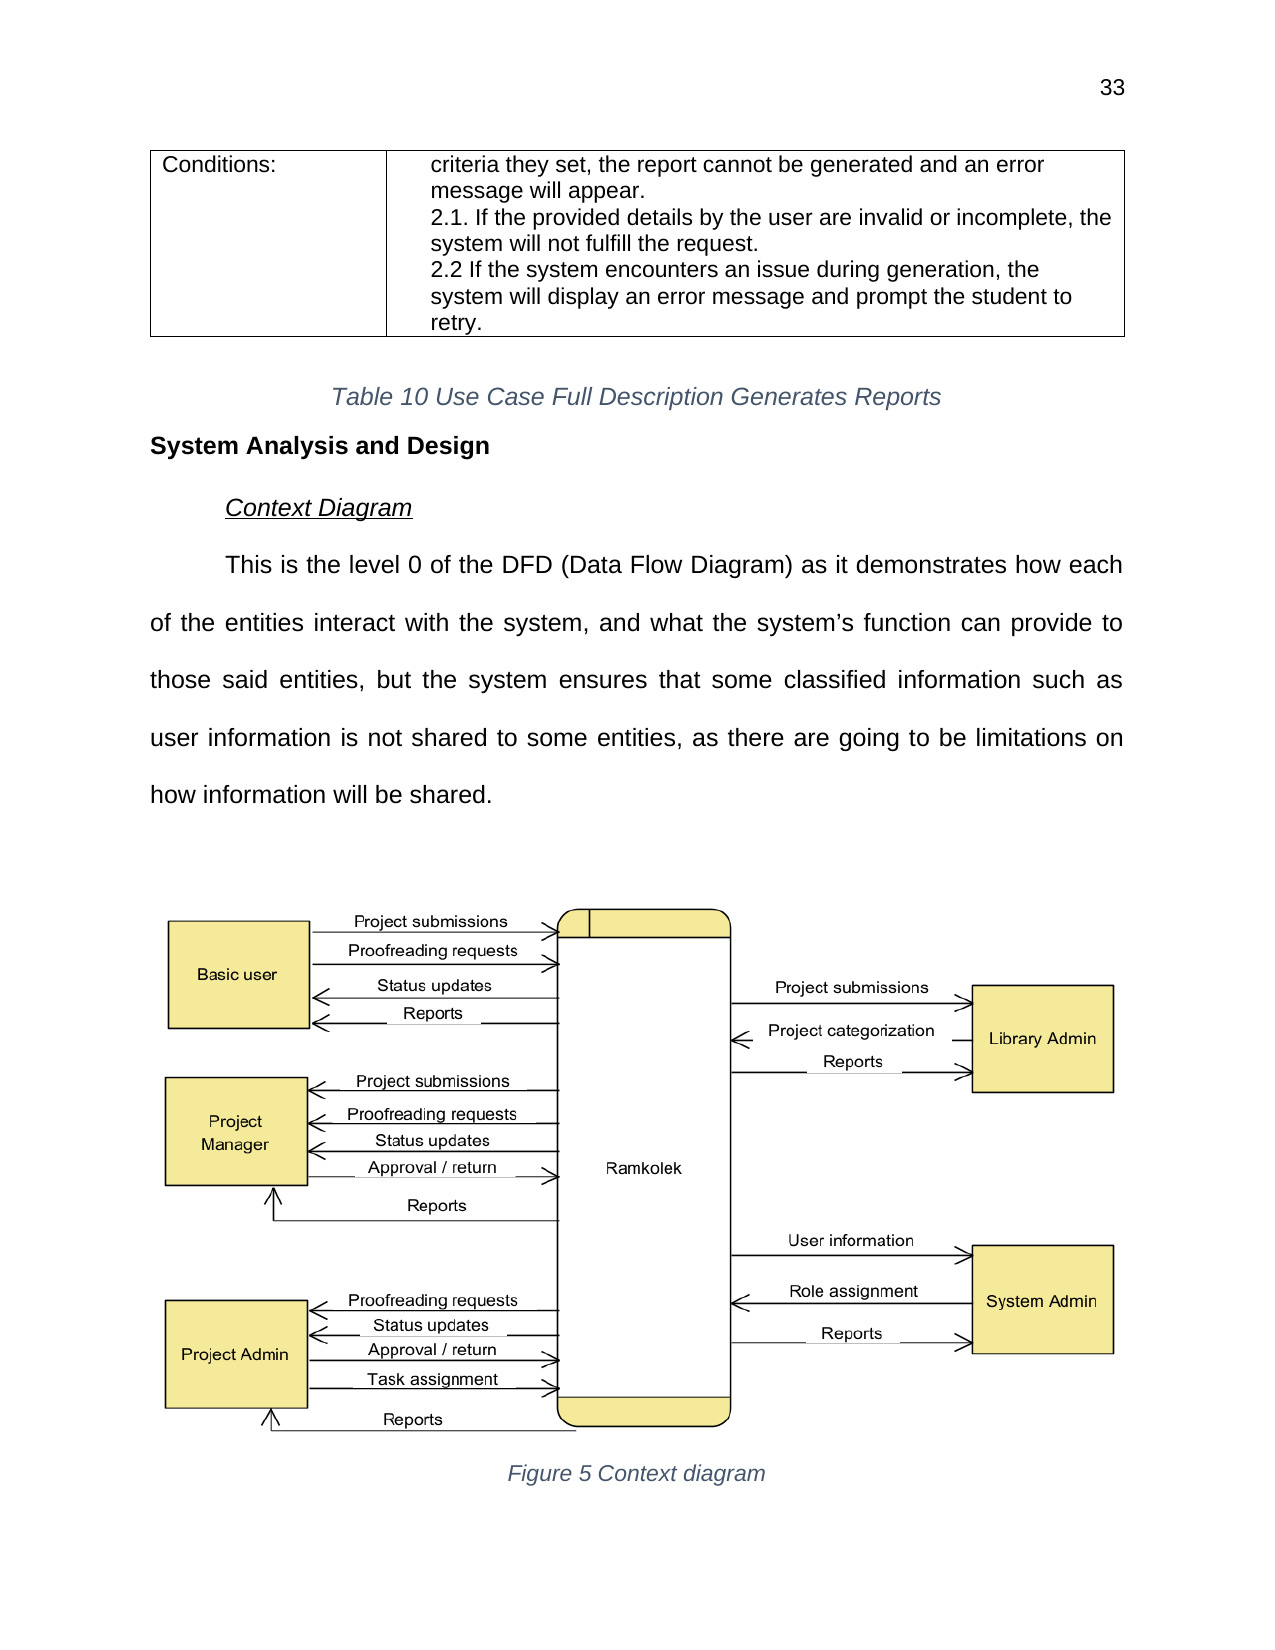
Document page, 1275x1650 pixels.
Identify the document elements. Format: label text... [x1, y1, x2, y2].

text This is the level 0 of the DFD (Data Flow Diagram) as it demonstrates how each of the entities interact with the system, and what the system’s function can provide to those said entities, but the system ensures that some classified information such as user information is not shared to some entities, as there are going to be limitations on how information will be shared. [150, 550, 1125, 809]
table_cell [151, 151, 386, 336]
subtitle System Analysis and Design [150, 431, 1125, 460]
subtitle Context Diagram [150, 493, 1125, 522]
picture [150, 899, 1126, 1442]
text Figure 5 Context diagram [150, 1460, 1125, 1486]
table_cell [387, 151, 1124, 336]
